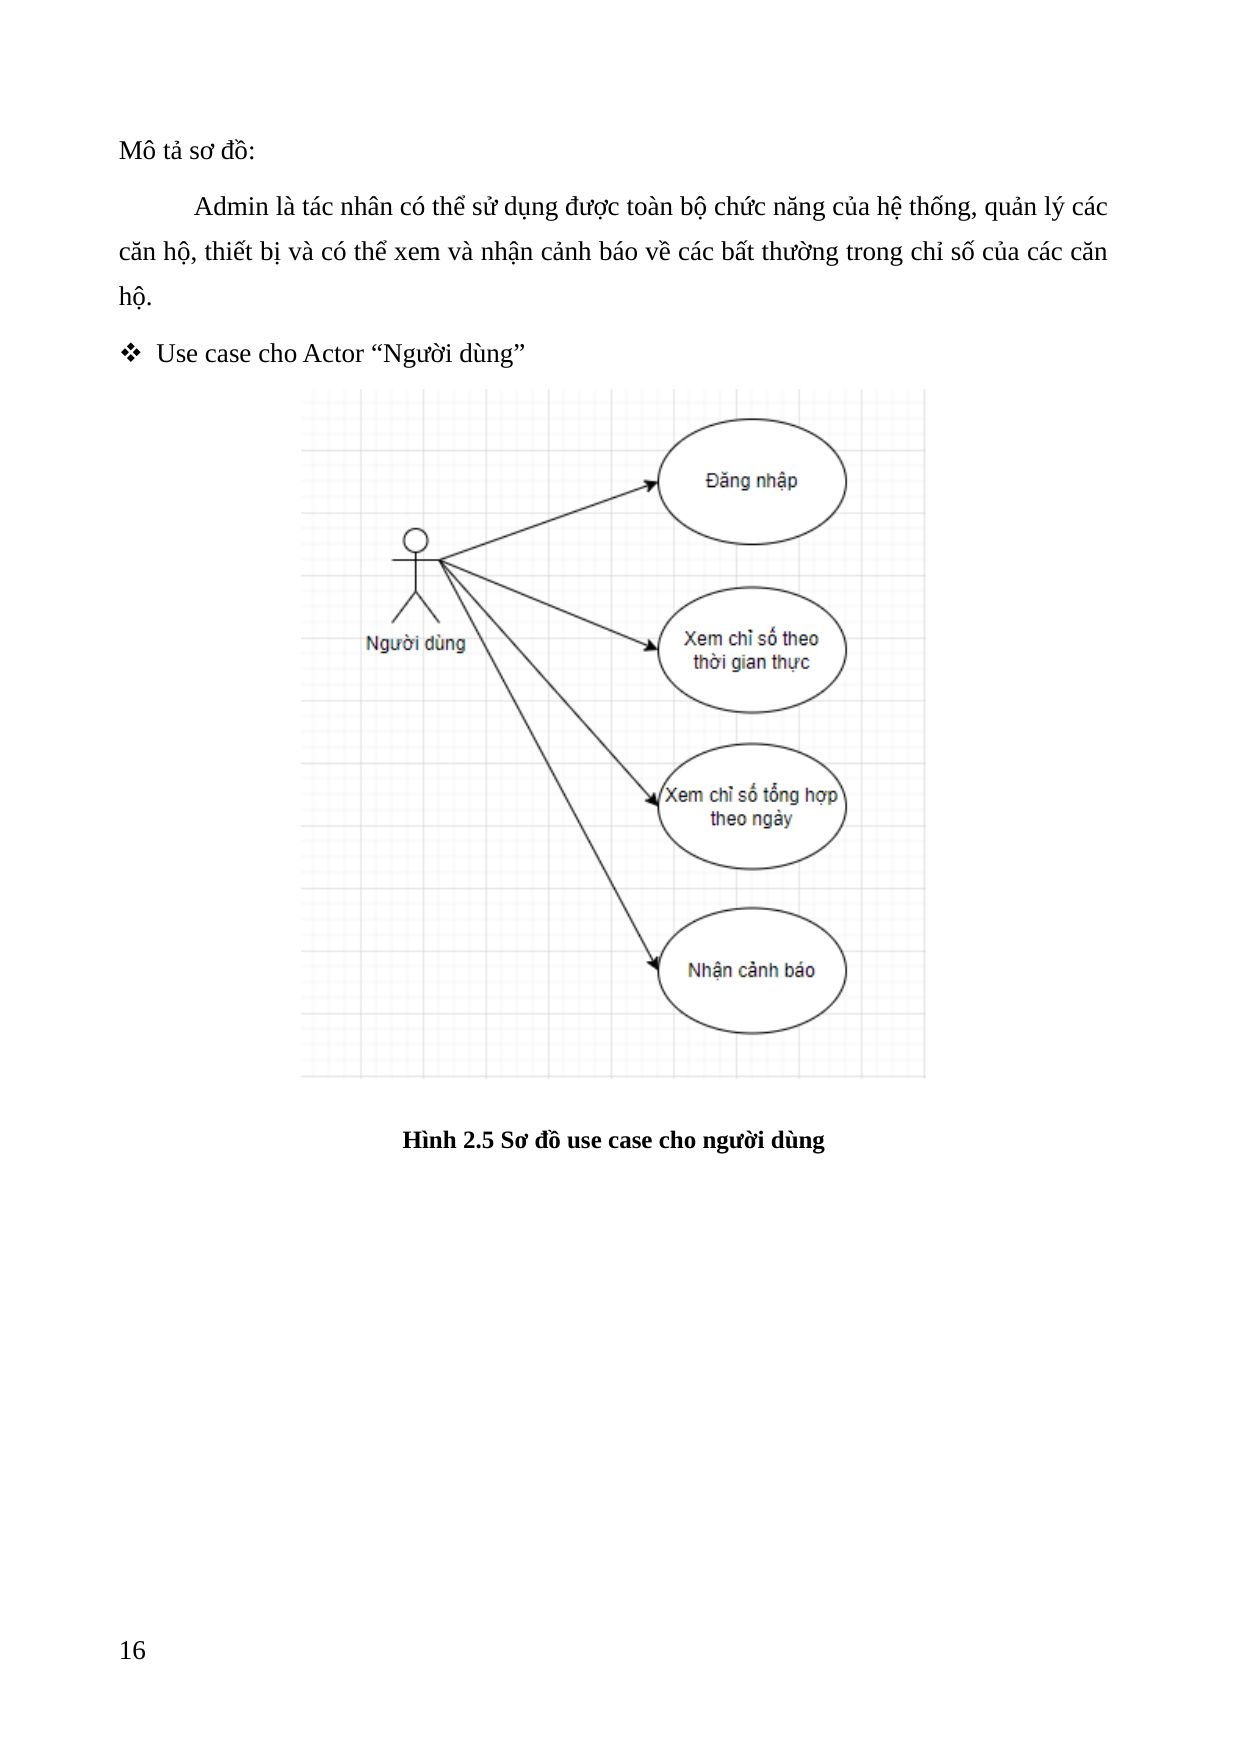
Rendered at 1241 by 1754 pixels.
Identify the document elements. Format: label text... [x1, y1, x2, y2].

text Hình 2.3 Sơ đồ use case cho người dùng [118, 1121, 1109, 1158]
picture [301, 389, 927, 1079]
text Mô tả sơ đồ: [118, 131, 1109, 169]
list Use case cho Actor “Người dùng” [118, 333, 1109, 371]
text Admin là tác nhân có thể sử dụng được toàn bộ chức năng của hệ thống, quản lý các căn hộ, thiết bị và có thể xem và nhận cảnh báo về các bất thường trong chỉ số của các căn hộ. [118, 187, 1109, 315]
